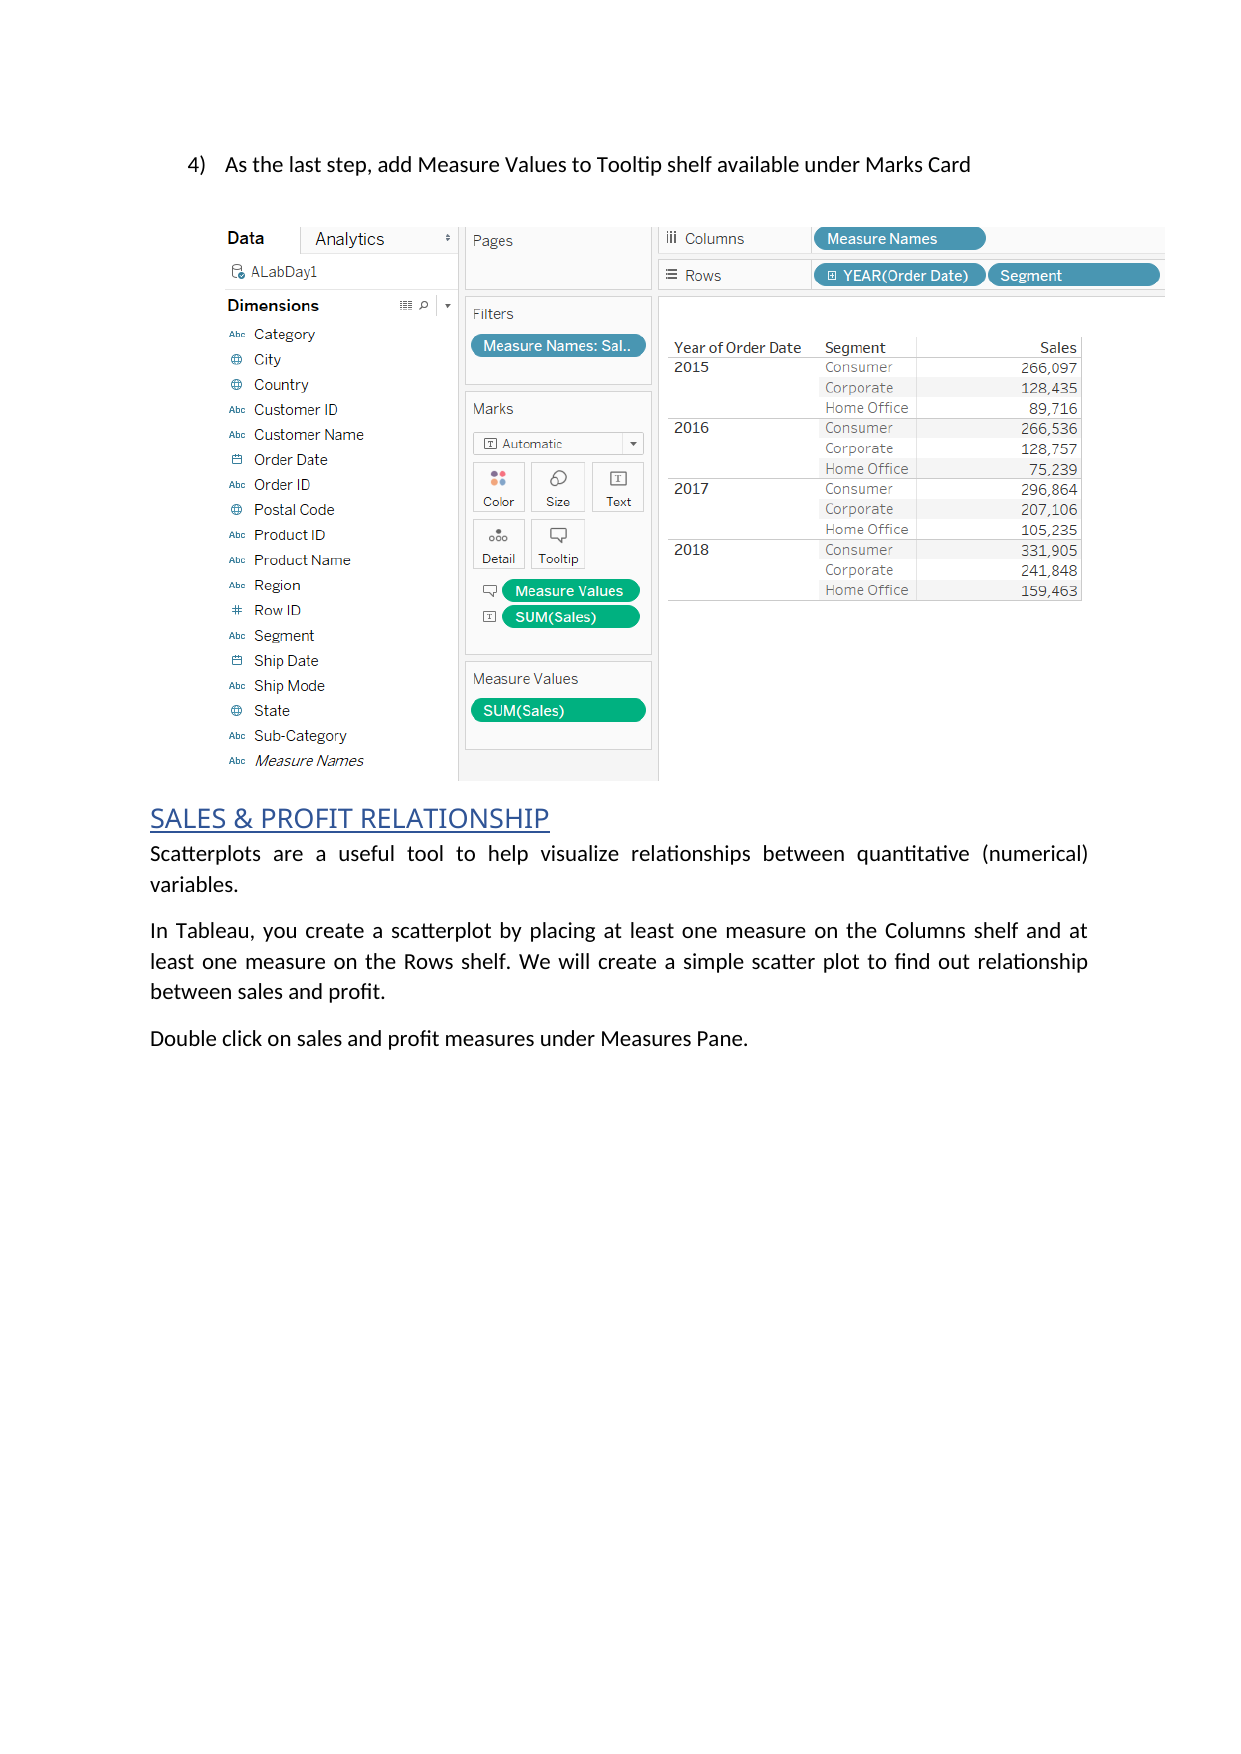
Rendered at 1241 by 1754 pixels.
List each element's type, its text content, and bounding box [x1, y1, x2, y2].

list As the last step, add Measure Values to Tooltip shelf available under Marks Card [187, 150, 1090, 178]
text In Tableau, you create a scatterplot by placing at least one measure on the Columns shelf and at least one measure on the Rows shelf. We will create a simple scatter plot to find out relationship between sales and profit. [150, 917, 1090, 1005]
subtitle SALES & PROFIT RELATIONSHIP [150, 800, 1090, 837]
text Scatterplots are a useful tool to help visualize relationships between quantitative (numerical) variables. [150, 839, 1090, 898]
picture [225, 227, 1165, 781]
text Double click on sales and profit measures under Measures Pane. [150, 1024, 1090, 1052]
